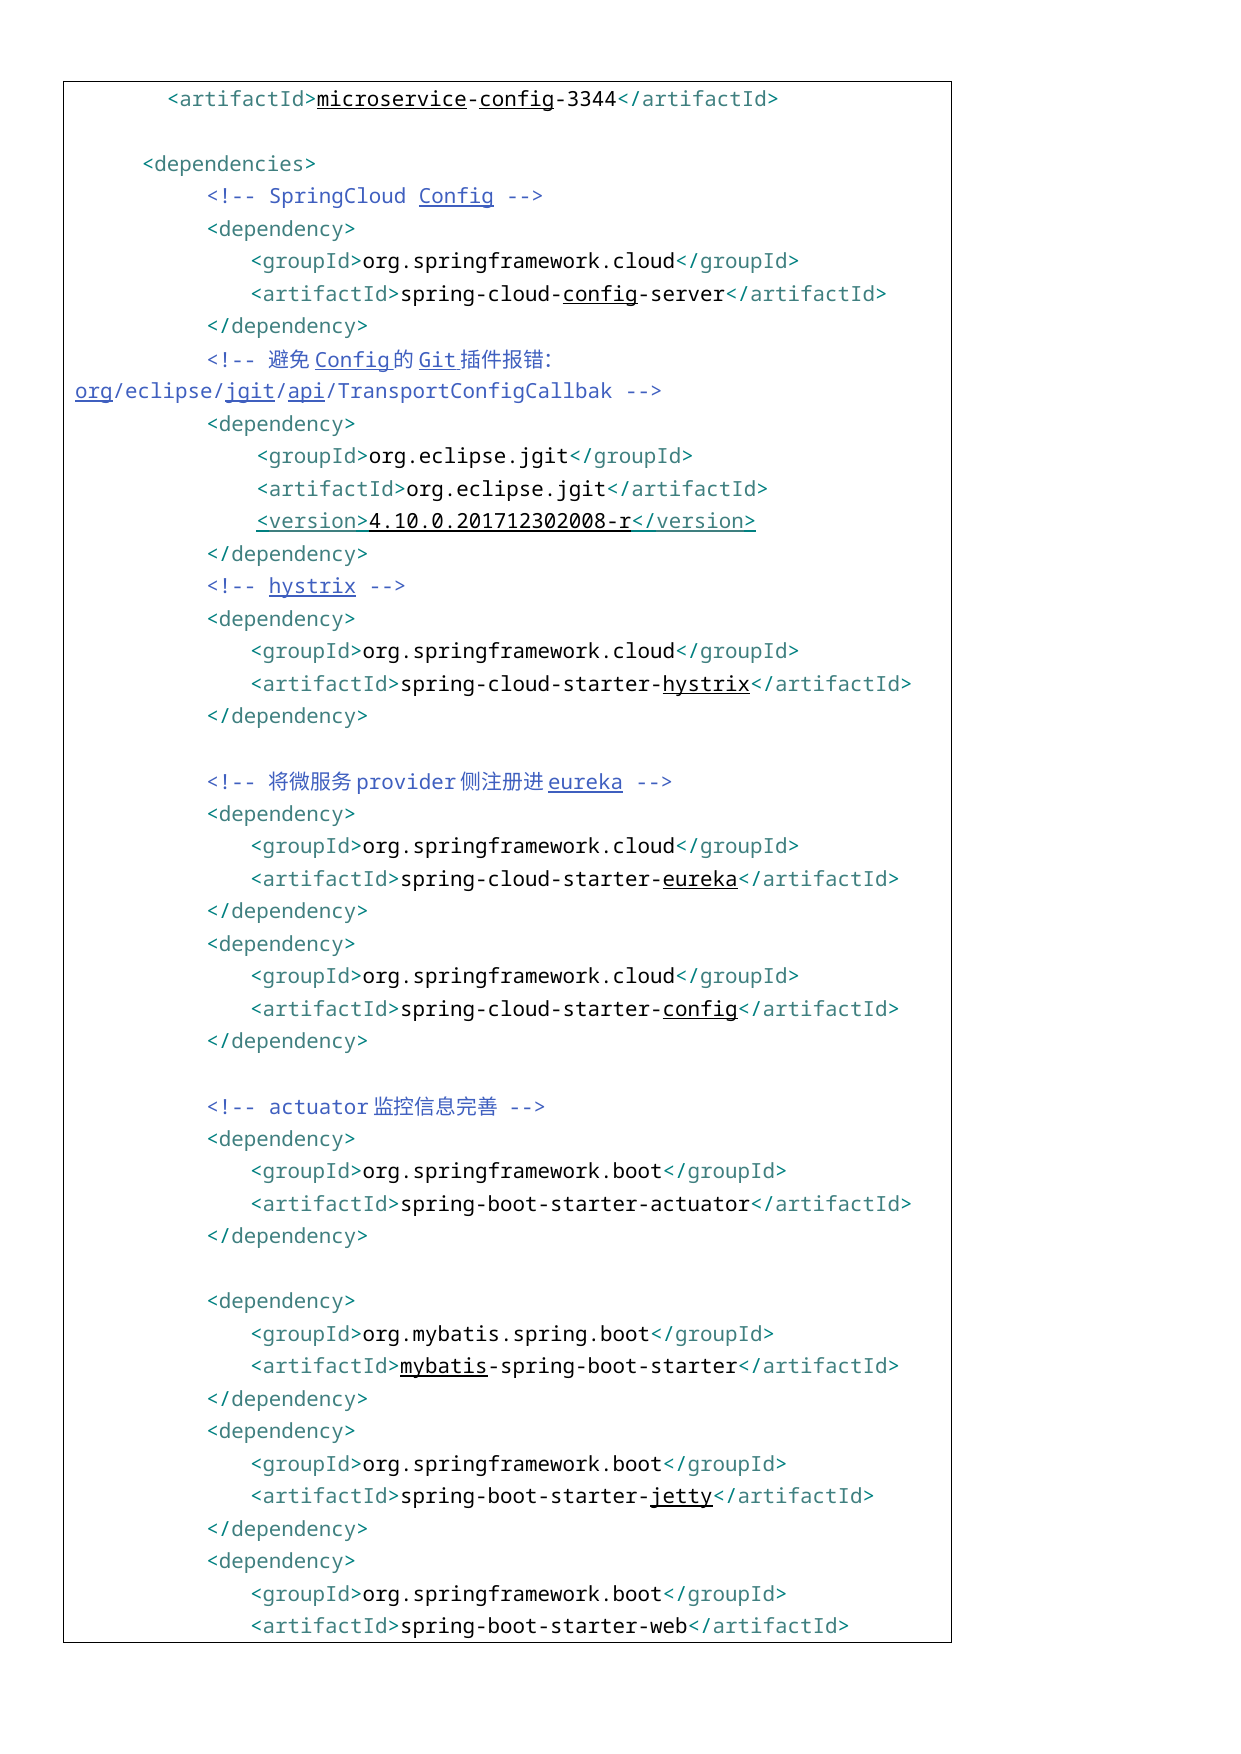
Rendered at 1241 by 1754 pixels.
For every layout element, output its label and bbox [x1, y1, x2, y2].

table_header [64, 82, 951, 1642]
